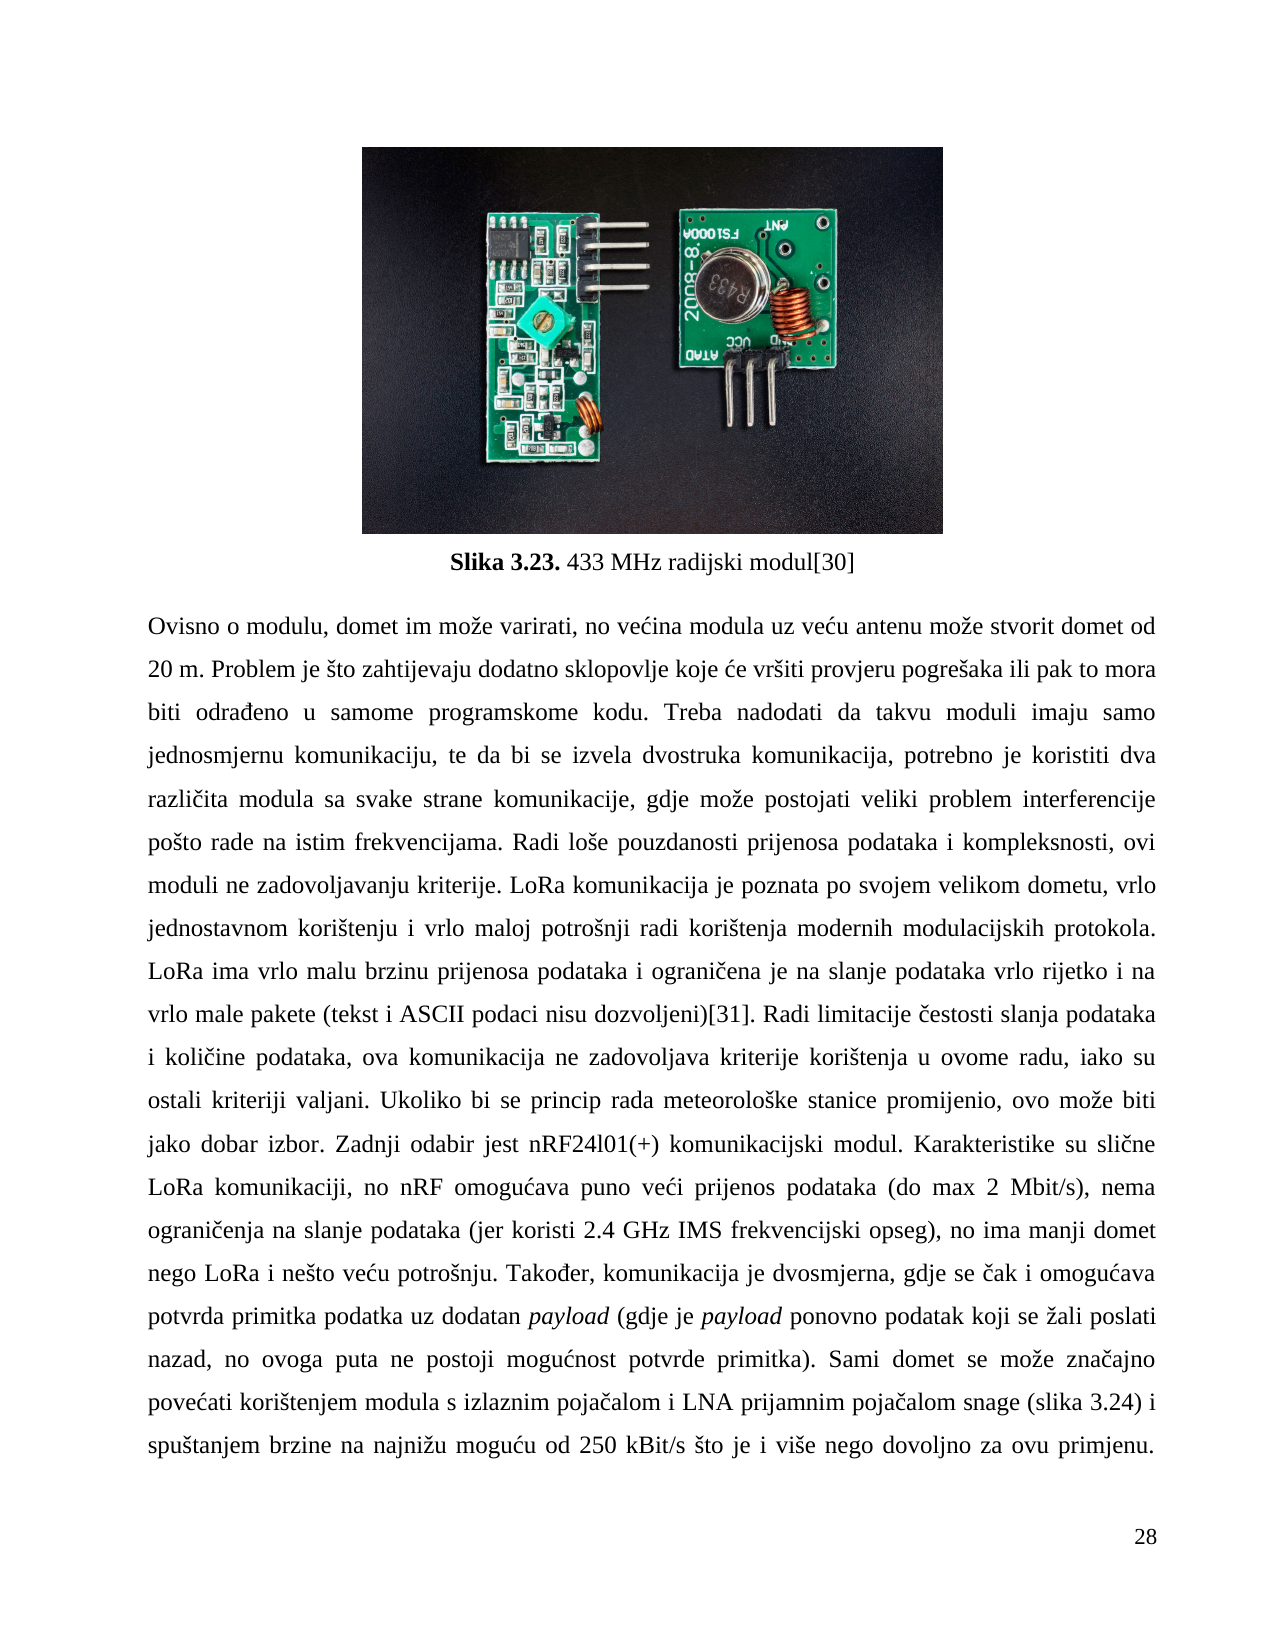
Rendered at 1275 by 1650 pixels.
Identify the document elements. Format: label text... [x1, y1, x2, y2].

picture [362, 147, 943, 534]
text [148, 611, 1157, 1459]
text Slika 3.23. 433 MHz radijski modul[30] [148, 547, 1157, 576]
